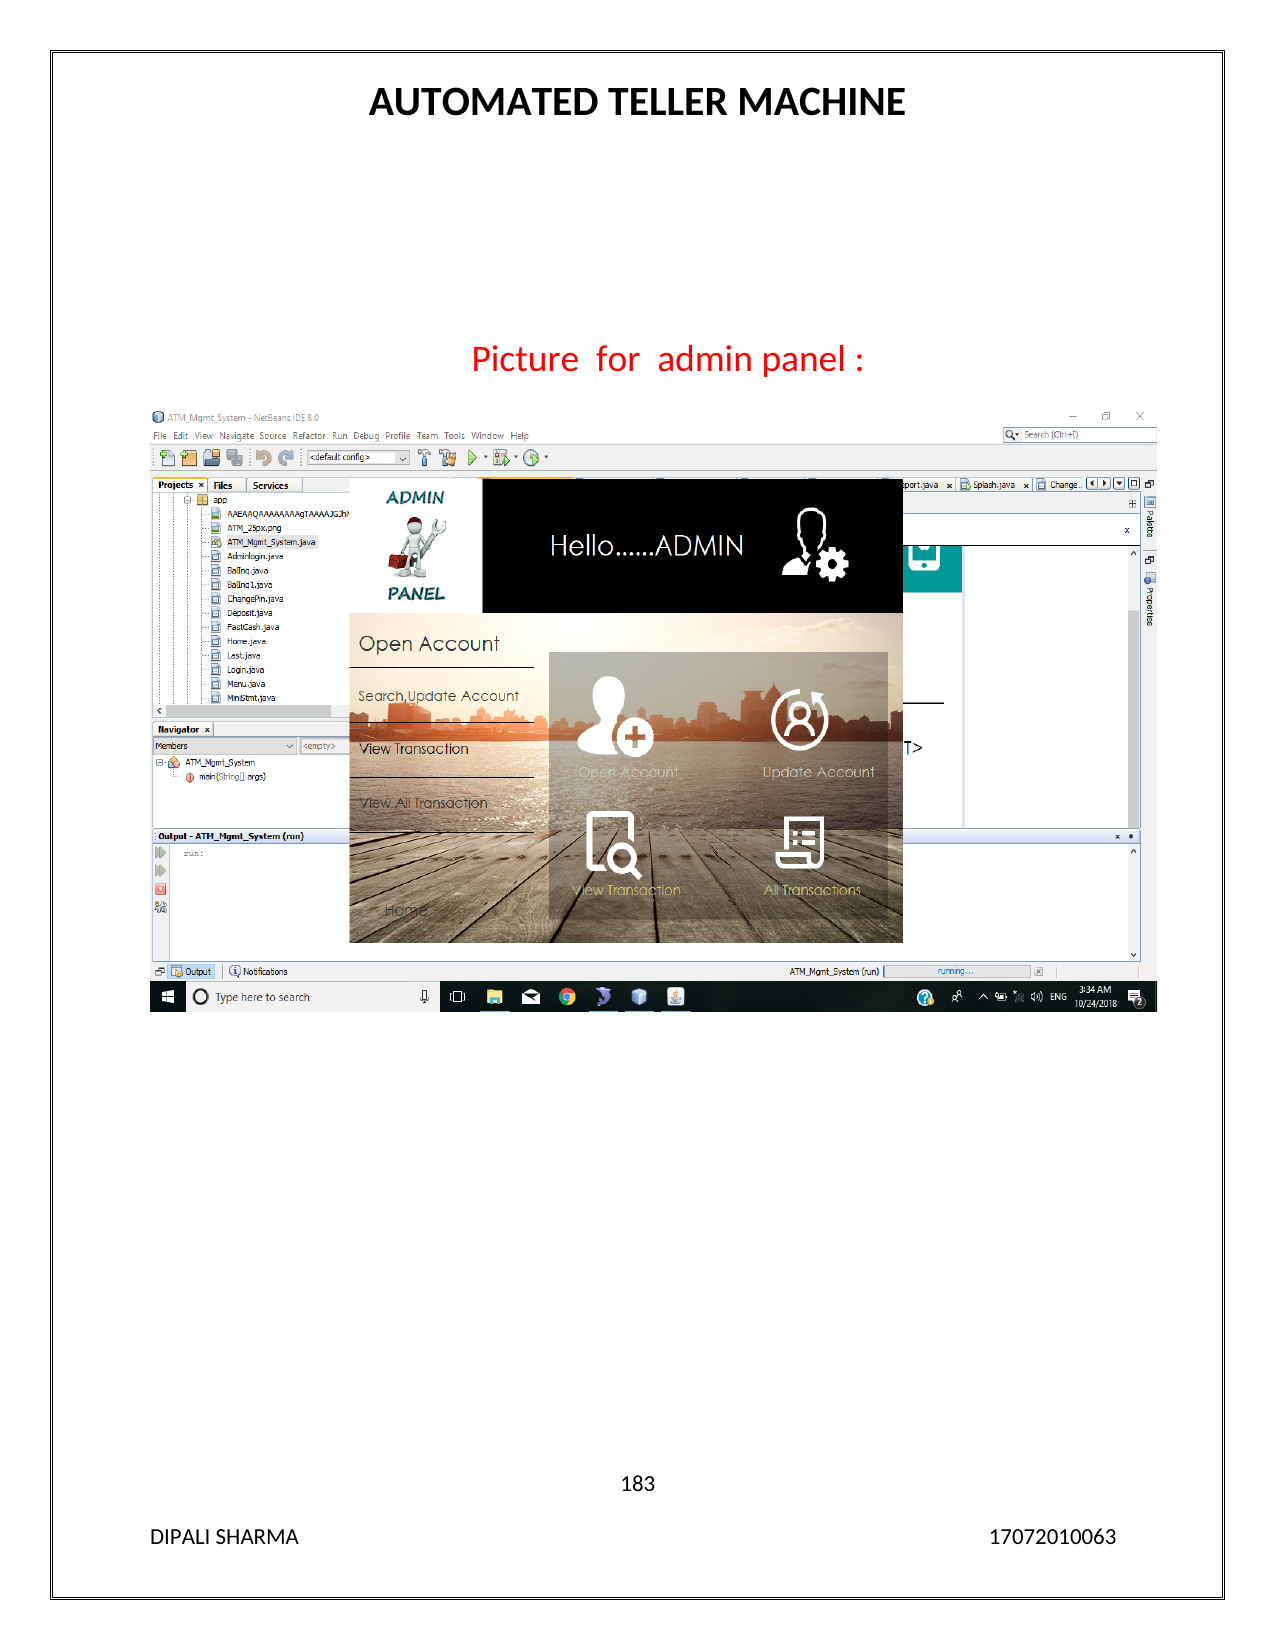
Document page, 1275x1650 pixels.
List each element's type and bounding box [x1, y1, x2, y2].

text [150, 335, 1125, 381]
picture [150, 408, 1158, 1012]
